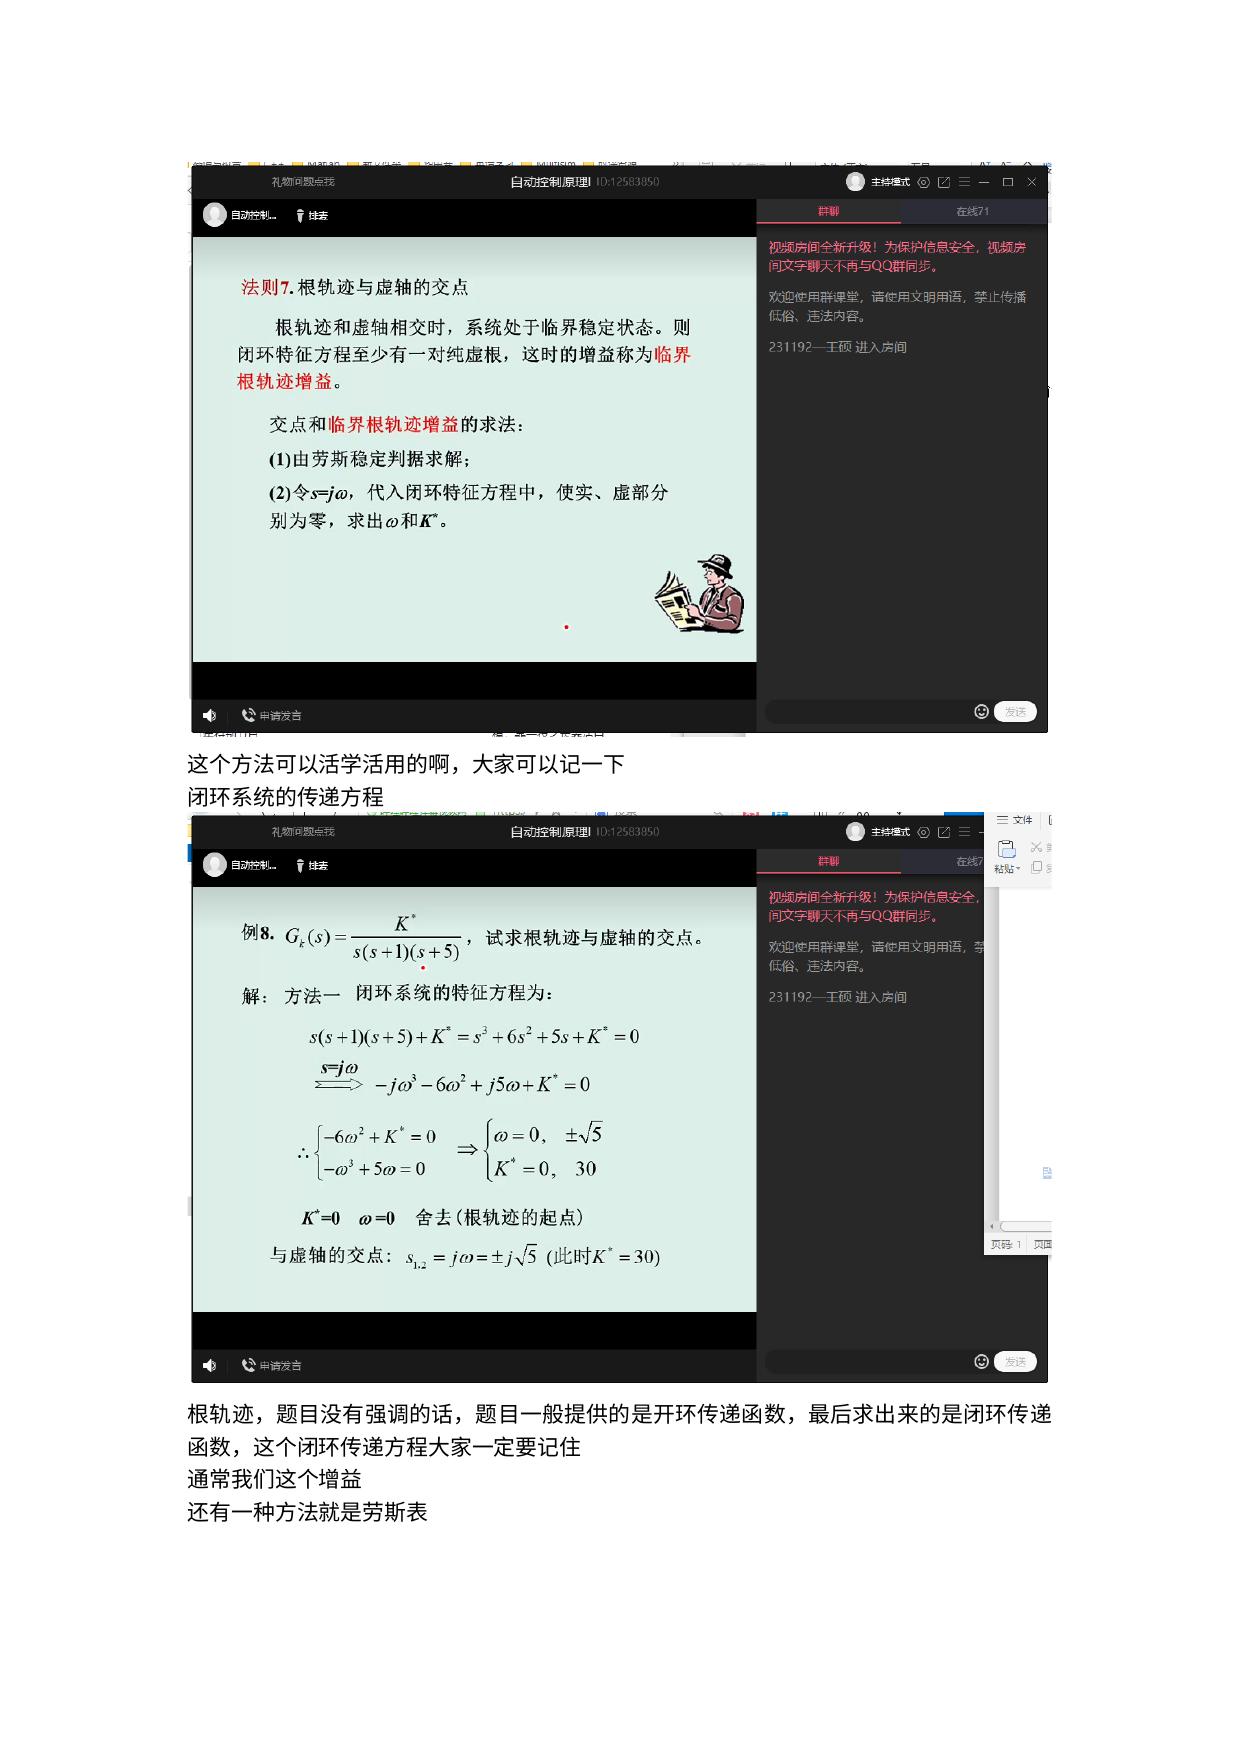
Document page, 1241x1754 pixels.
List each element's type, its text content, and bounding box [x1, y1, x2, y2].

text 这个方法可以活学活用的啊，大家可以记一下 [187, 747, 1053, 779]
picture [187, 812, 1052, 1387]
text 还有一种方法就是劳斯表 [187, 1494, 1053, 1527]
text 通常我们这个增益 [187, 1462, 1053, 1494]
text 闭环系统的传递方程 [187, 779, 1053, 812]
text 根轨迹，题目没有强调的话，题目一般提供的是开环传递函数，最后求出来的是闭环传递函数，这个闭环传递方程大家一定要记住 [187, 1397, 1053, 1462]
picture [187, 162, 1052, 737]
